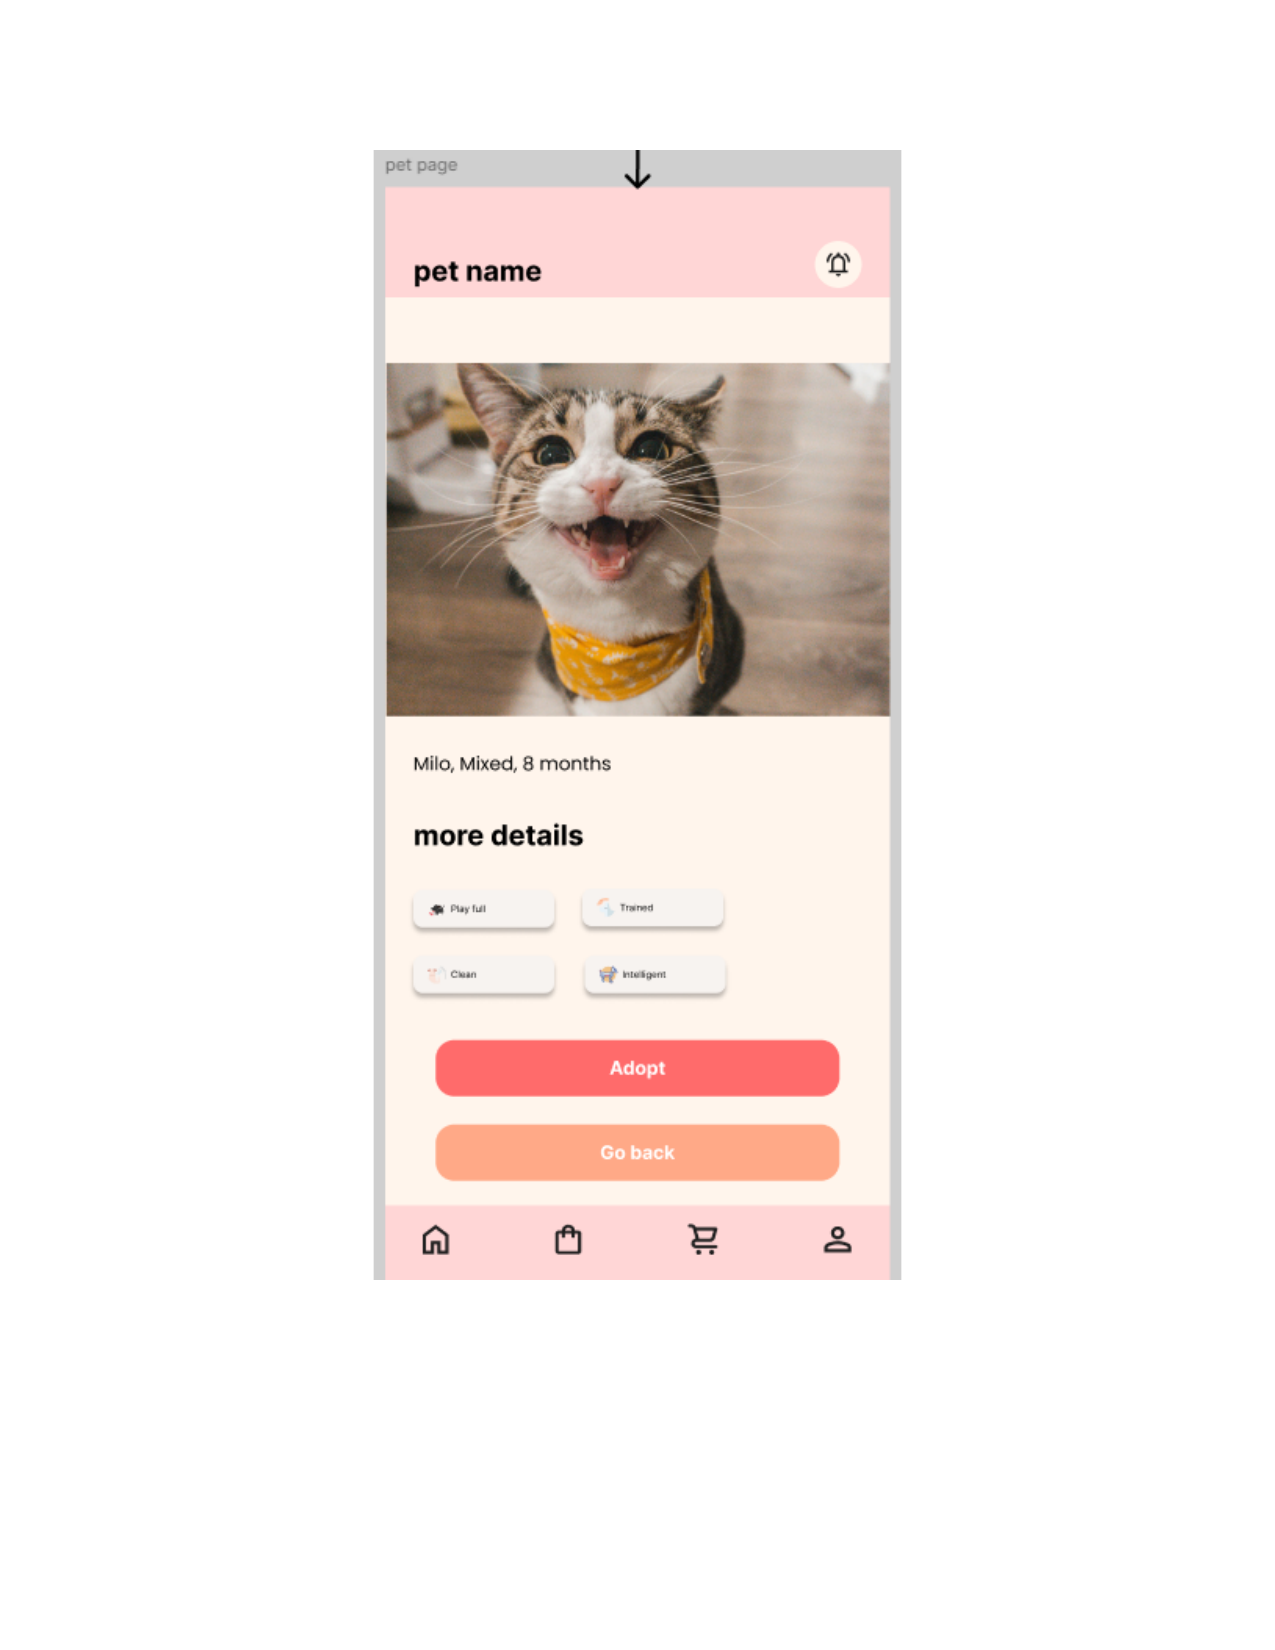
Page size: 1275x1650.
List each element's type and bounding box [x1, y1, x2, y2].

picture [373, 150, 902, 1280]
